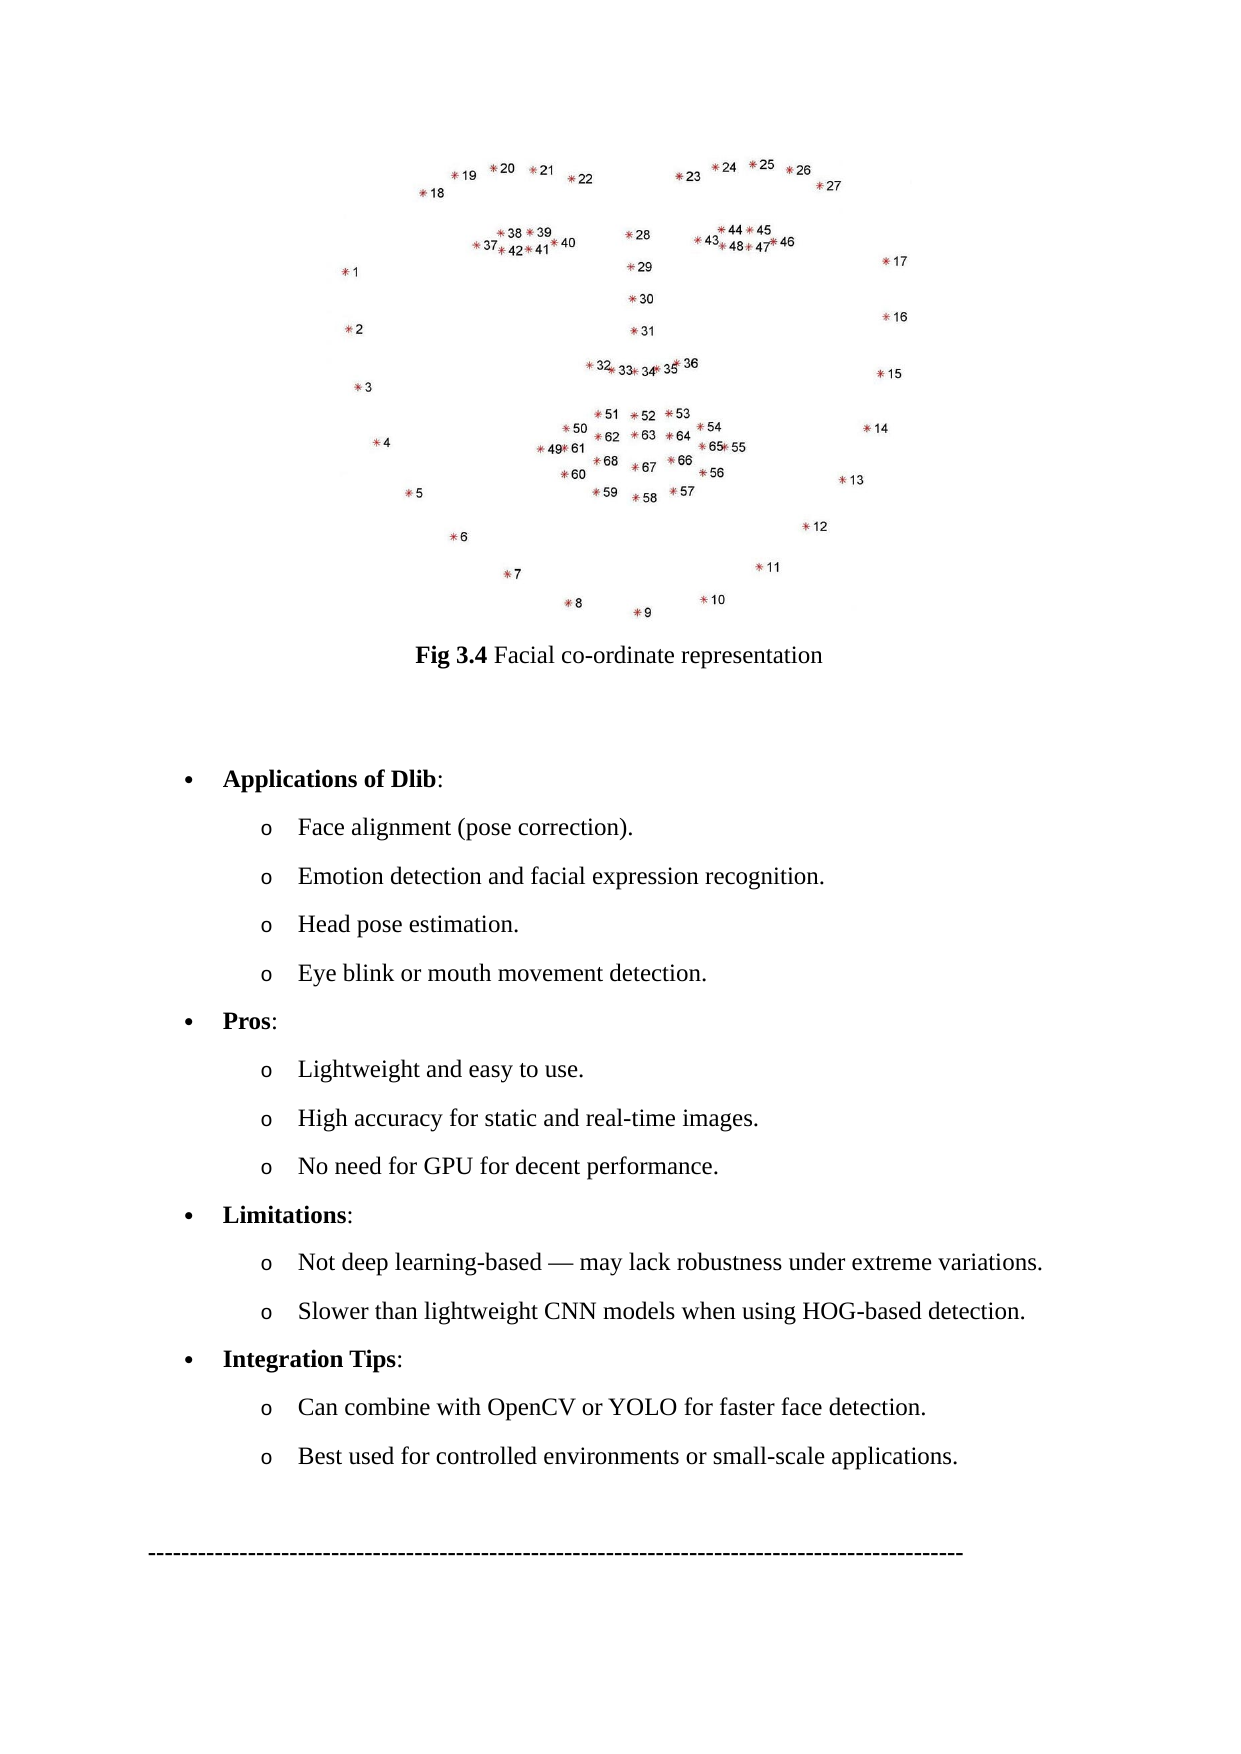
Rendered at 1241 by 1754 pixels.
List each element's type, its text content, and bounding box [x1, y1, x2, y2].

text -------------------------------------------------------------------------------------------------- [148, 1537, 1090, 1566]
list Emotion detection and facial expression recognition. [260, 861, 1090, 890]
list High accuracy for static and real-time images. [260, 1103, 1090, 1132]
list Head pose estimation. [260, 909, 1090, 939]
list Best used for controlled environments or small-scale applications. [260, 1441, 1090, 1470]
list Can combine with OpenCV or YOLO for faster face detection. [260, 1392, 1090, 1422]
list Limitations: [185, 1200, 1090, 1228]
list Not deep learning-based — may lack robustness under extreme variations. [260, 1247, 1090, 1277]
list Applications of Dlib: [185, 764, 1090, 793]
list Eye blink or mouth movement detection. [260, 958, 1090, 987]
list No need for GPU for decent performance. [260, 1151, 1090, 1181]
list Integration Tips: [185, 1344, 1090, 1373]
picture [326, 150, 912, 622]
text Fig 3.4 Facial co-ordinate representation [148, 640, 1090, 669]
list Slower than lightweight CNN models when using HOG-based detection. [260, 1296, 1090, 1326]
list Pros: [185, 1006, 1090, 1035]
list Lightweight and easy to use. [260, 1054, 1090, 1084]
list Face alignment (pose correction). [260, 812, 1090, 842]
